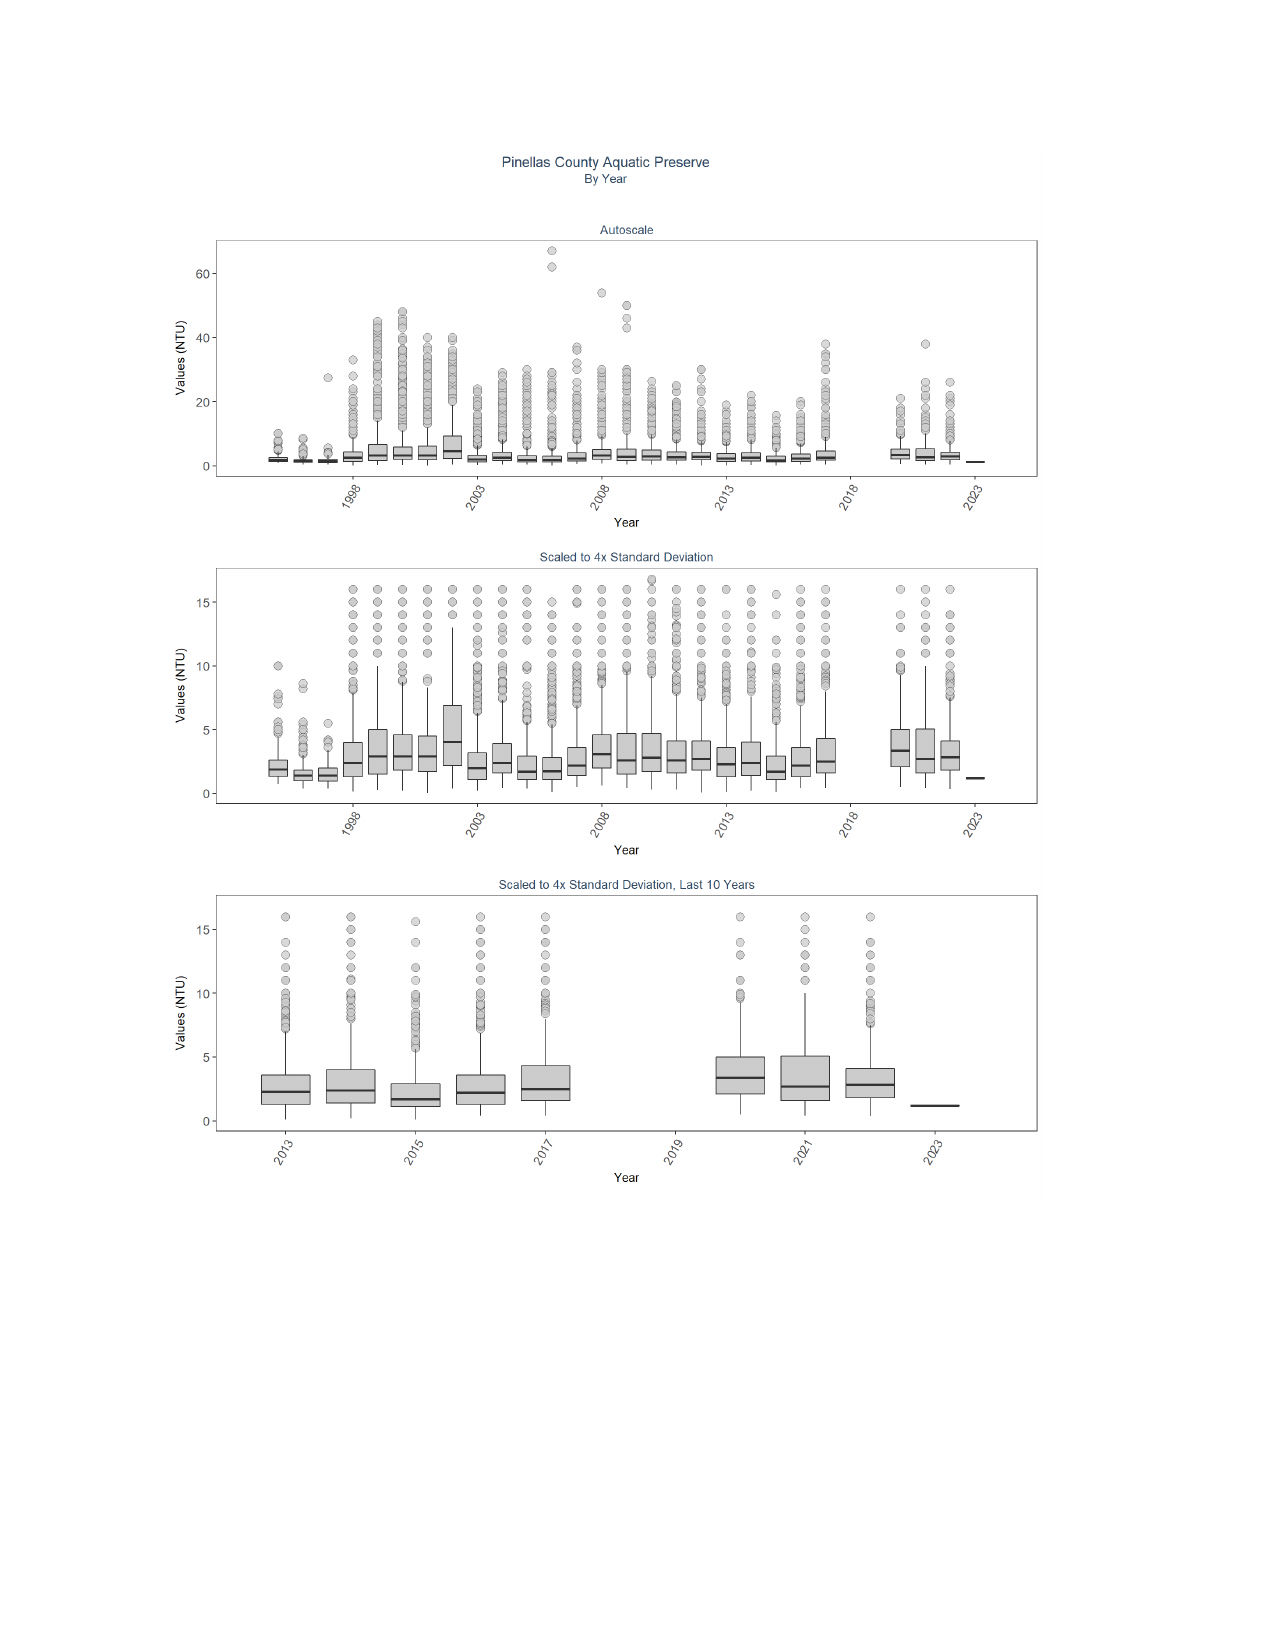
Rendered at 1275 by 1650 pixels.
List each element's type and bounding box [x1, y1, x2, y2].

picture [168, 150, 1044, 1200]
